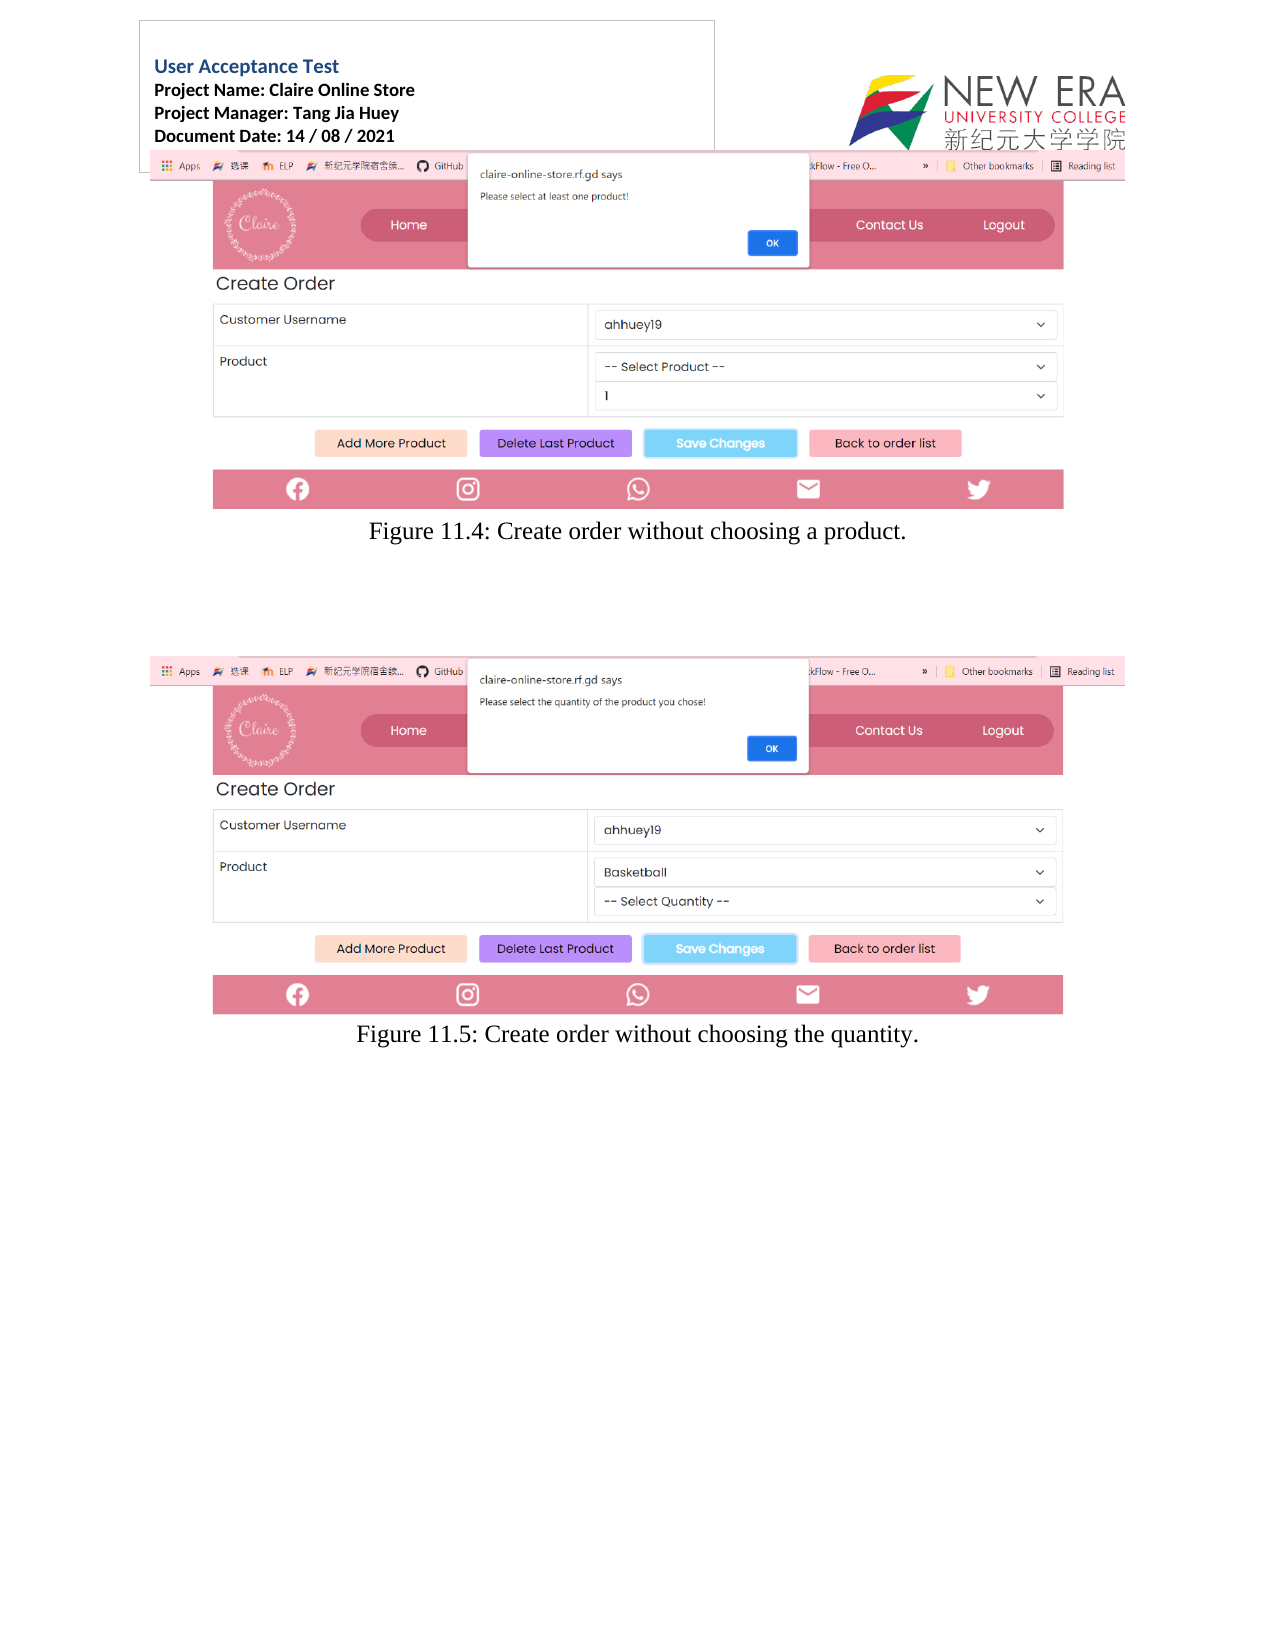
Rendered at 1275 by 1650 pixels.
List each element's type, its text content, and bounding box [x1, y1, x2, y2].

picture [150, 656, 1125, 1016]
text Figure 11.5: Create order without choosing the quantity. [150, 1019, 1125, 1048]
text Figure 11.4: Create order without choosing a product. [150, 516, 1125, 545]
picture [150, 75, 1125, 512]
